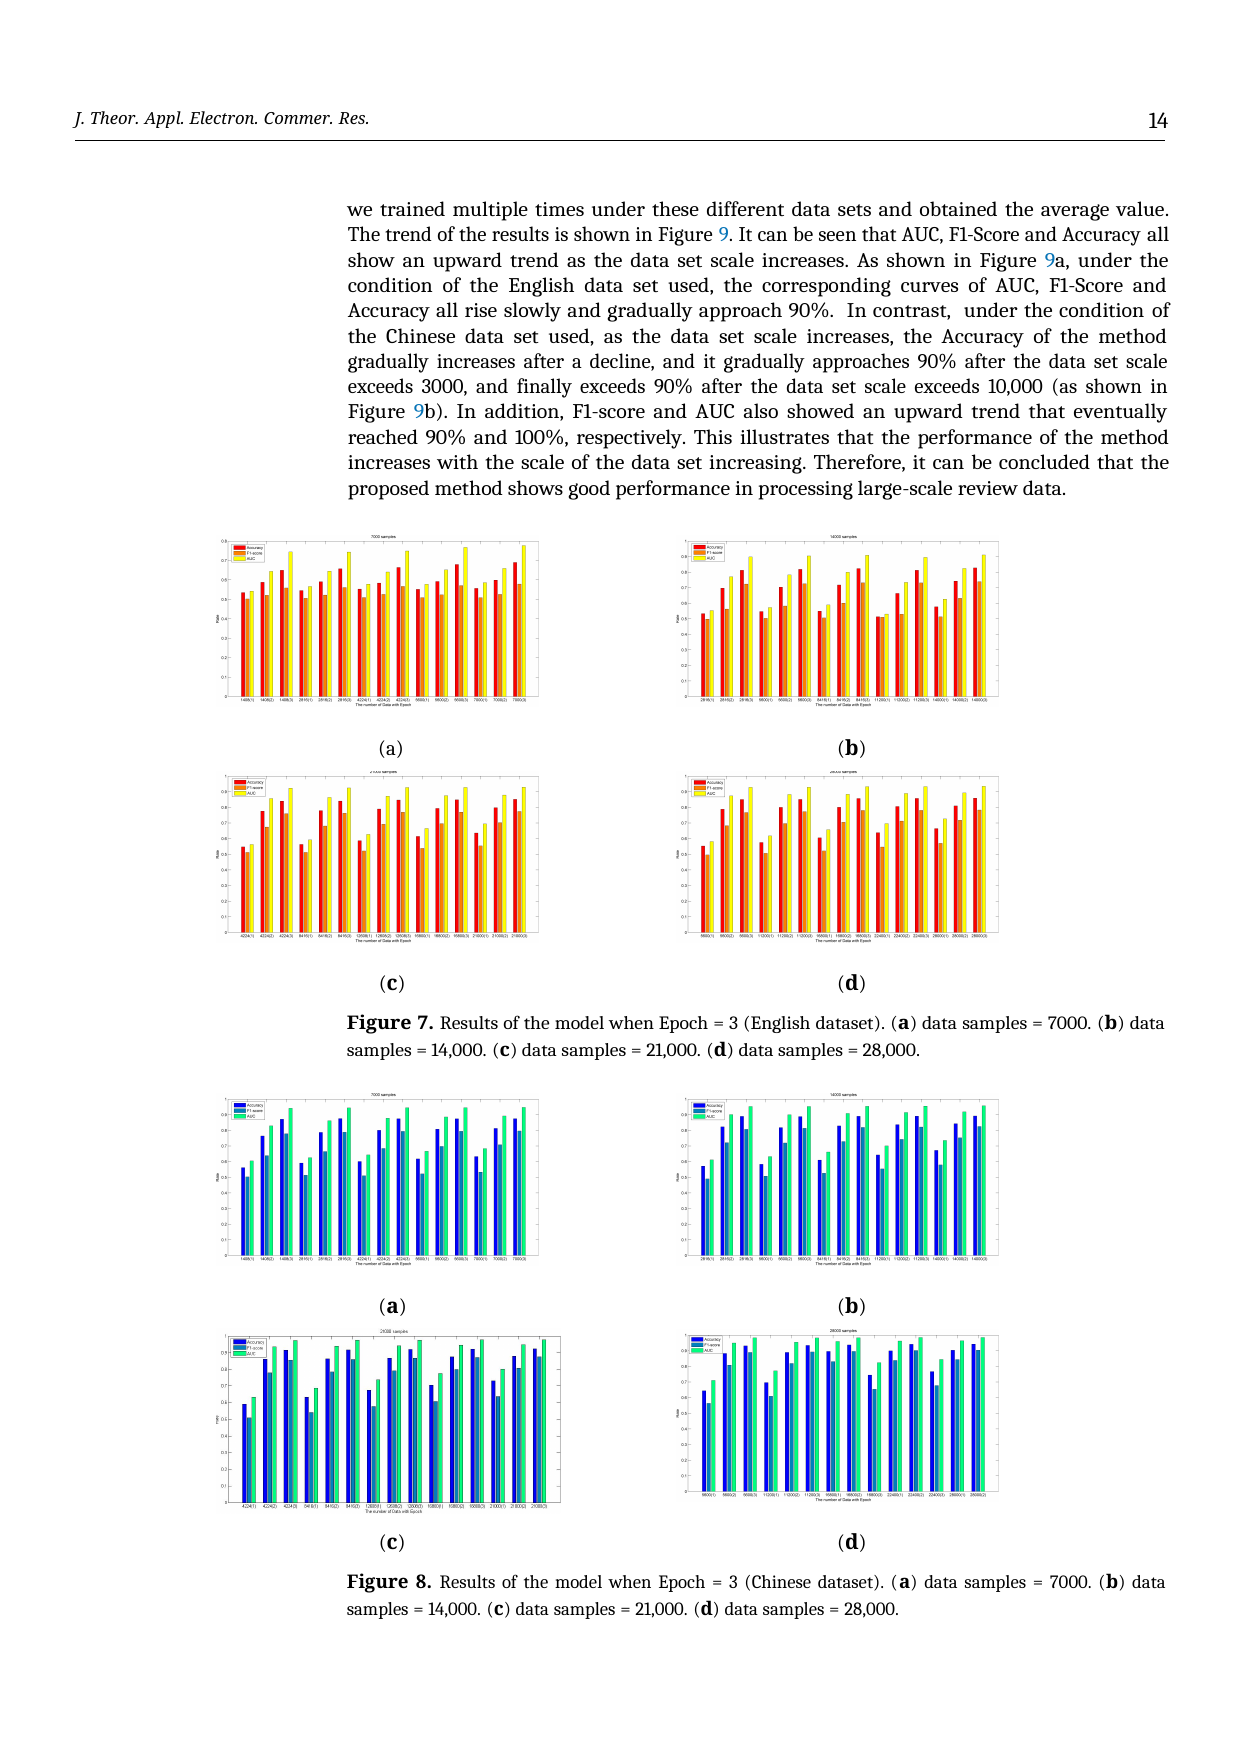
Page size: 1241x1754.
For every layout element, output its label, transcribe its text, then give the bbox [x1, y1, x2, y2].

text Figure 7. Results of the model when Epoch = 3 (English dataset). (a) data samples = 7000. (b) data samples = 14,000. (c) data samples = 21,000. (d) data samples = 28,000. [347, 1009, 1166, 1062]
picture [676, 771, 999, 943]
picture [676, 1093, 999, 1266]
text Figure 8. Results of the model when Epoch = 3 (Chinese dataset). (a) data samples = 7000. (b) data samples = 14,000. (c) data samples = 21,000. (d) data samples = 28,000. [347, 1568, 1166, 1621]
picture [216, 535, 539, 707]
picture [676, 1329, 999, 1502]
picture [216, 1093, 539, 1266]
picture [676, 535, 999, 707]
text (a) (b) [378, 1291, 1180, 1319]
picture [216, 1328, 561, 1514]
picture [216, 771, 539, 943]
list (b) [378, 733, 1180, 761]
text (c) (d) [378, 968, 1180, 997]
text we trained multiple times under these different data sets and obtained the average value. The trend of the results is shown in Figure 9. It can be seen that AUC, F1-Score and Accuracy all show an upward trend as the data set scale increases. As shown in Figure 9a, under the condition of the English data set used, the corresponding curves of AUC, F1-Score and Accuracy all rise slowly and gradually approach 90%. In contrast, under the condition of the Chinese data set used, as the data set scale increases, the Accuracy of the method gradually increases after a decline, and it gradually approaches 90% after the data set scale exceeds 3000, and finally exceeds 90% after the data set scale exceeds 10,000 (as shown in Figure 9b). In addition, F1-score and AUC also showed an upward trend that eventually reached 90% and 100%, respectively. This illustrates that the performance of the method increases with the scale of the data set increasing. Therefore, it can be concluded that the proposed method shows good performance in processing large-scale review data. [347, 198, 1169, 500]
